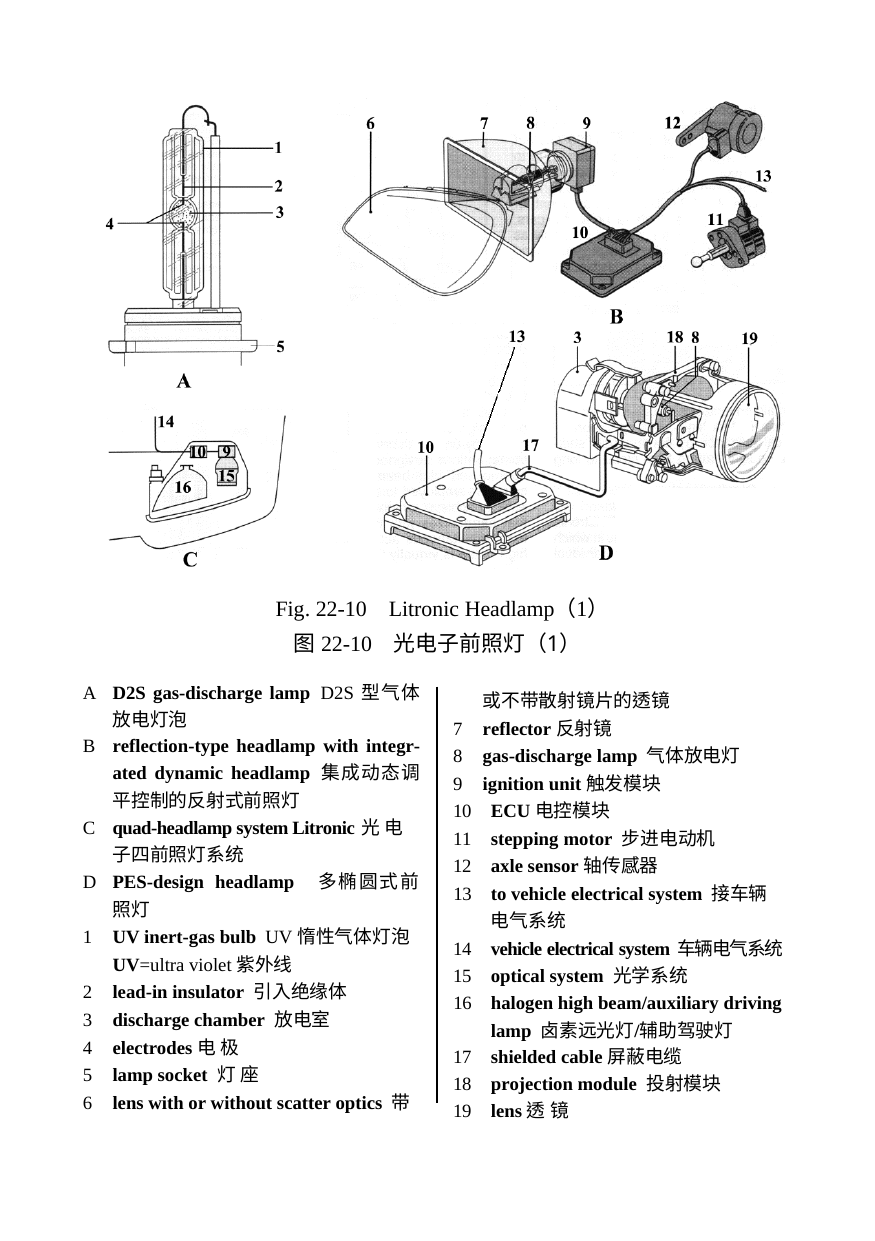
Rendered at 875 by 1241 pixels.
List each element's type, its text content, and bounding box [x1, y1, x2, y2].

list to vehicle electrical system 接车辆电气系统 [453, 880, 778, 933]
list PES-design headlamp 多椭圆式前照灯 [83, 869, 423, 922]
list halogen high beam/auxiliary driving lamp 卤素远光灯/辅助驾驶灯 [453, 992, 782, 1042]
text 或不带散射镜片的透镜 [482, 687, 834, 713]
subtitle Fig. 22-10 Litronic Headlamp（1） [50, 596, 834, 622]
list reflection-type headlamp with integr- ated dynamic headlamp 集成动态调平控制的反射式前照灯 [83, 735, 420, 813]
list axle sensor 轴传感器 [453, 853, 834, 878]
list ignition unit 触发模块 [453, 770, 834, 795]
list lead-in insulator 引入绝缘体 [83, 979, 423, 1004]
list reflector 反射镜 [453, 715, 834, 740]
list discharge chamber 放电室 [83, 1006, 423, 1032]
list projection module 投射模块 [453, 1070, 834, 1096]
list shielded cable 屏蔽电缆 [453, 1046, 834, 1068]
text UV=ultra violet 紫外线 [112, 951, 423, 977]
list UV inert-gas bulb UV 惰性气体灯泡 [83, 924, 423, 949]
list D2S gas-discharge lamp D2S 型气体放电灯泡 [83, 679, 420, 732]
list gas-discharge lamp 气体放电灯 [453, 742, 834, 768]
list vehicle electrical system 车辆电气系统 [453, 935, 834, 961]
list lens 透 镜 [453, 1098, 834, 1123]
text 图 22-10 光电子前照灯（1） [48, 628, 826, 658]
list quad-headlamp system Litronic 光 电 [83, 816, 423, 839]
list ECU 电控模块 [453, 797, 834, 823]
list optical system 光学系统 [453, 963, 834, 988]
list lens with or without scatter optics 带 [83, 1089, 423, 1114]
list electrodes 电 极 [83, 1034, 423, 1059]
list stepping motor 步进电动机 [453, 825, 834, 850]
text 子四前照灯系统 [112, 841, 423, 867]
list lamp socket 灯 座 [83, 1062, 423, 1087]
picture [105, 97, 785, 569]
